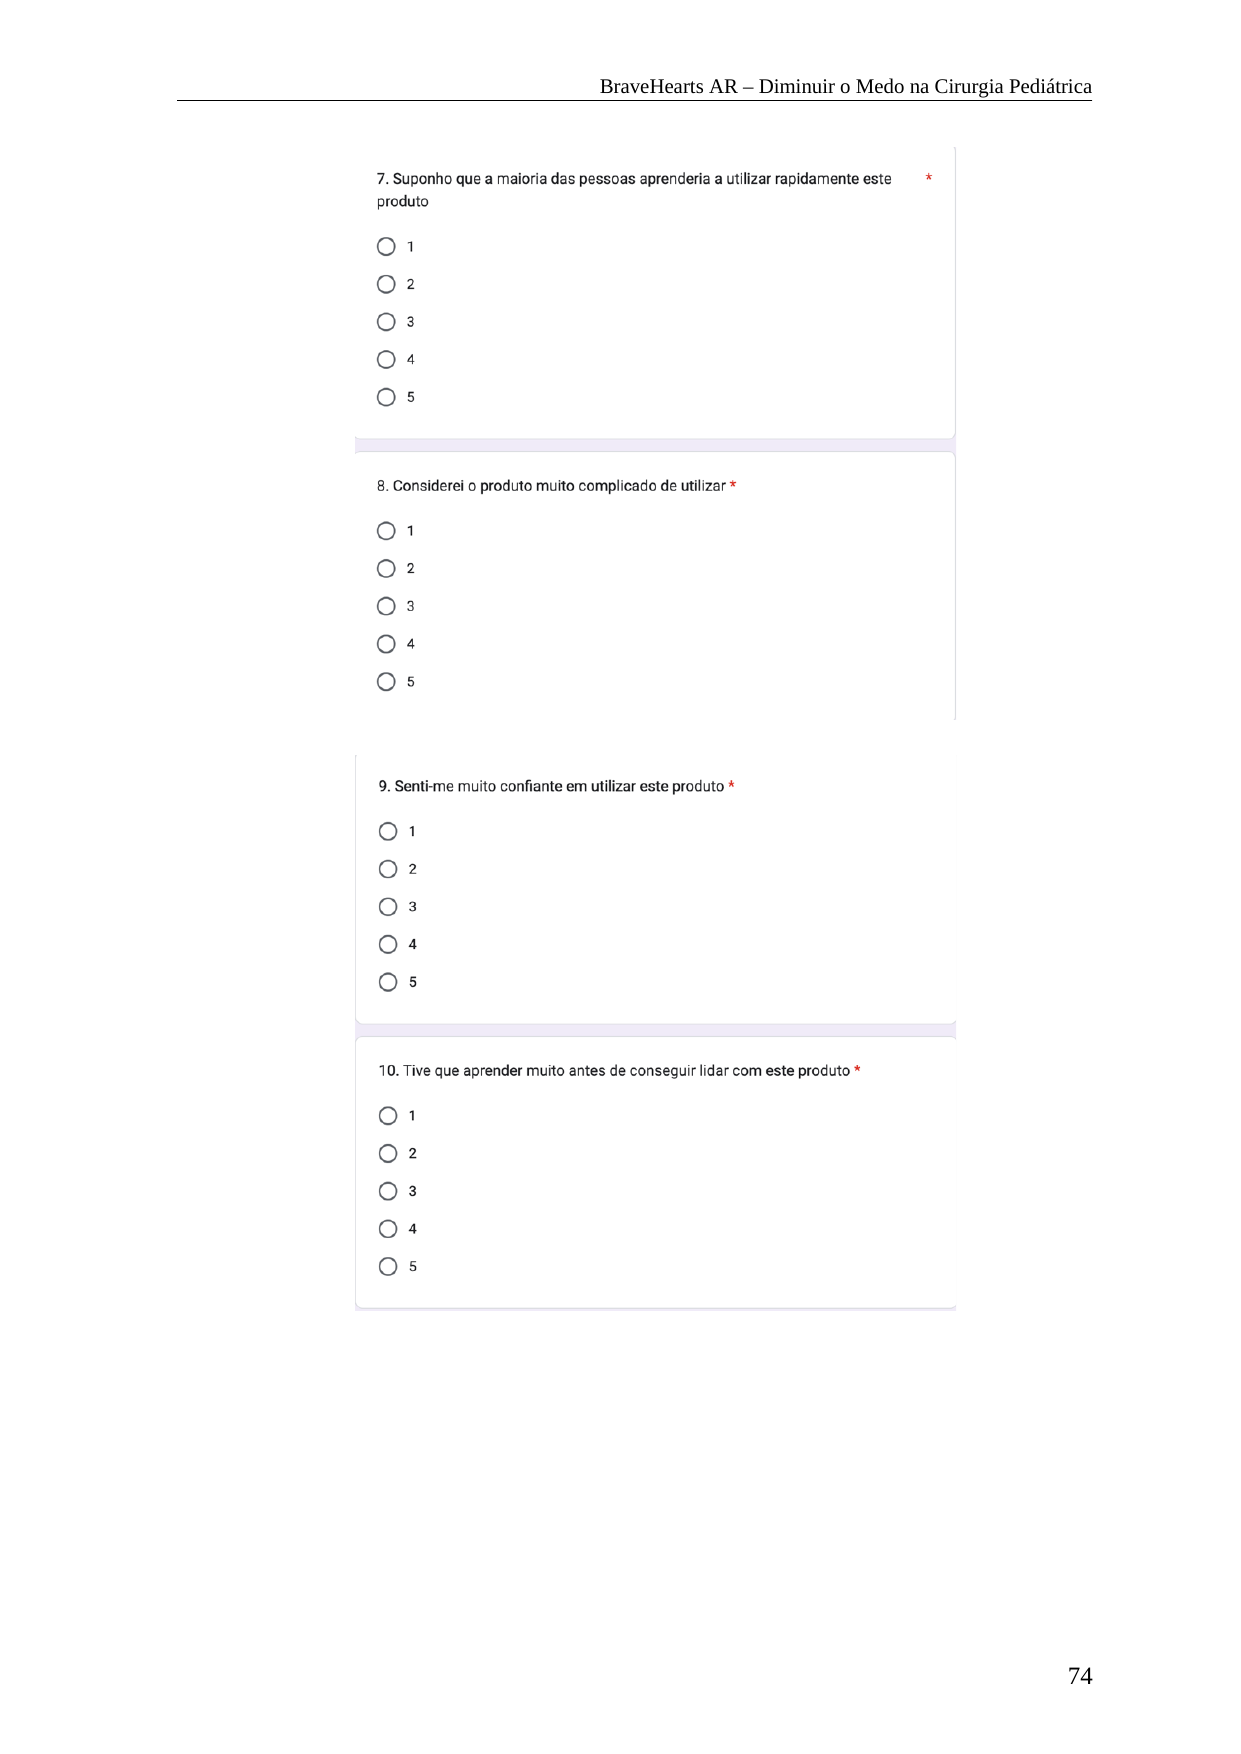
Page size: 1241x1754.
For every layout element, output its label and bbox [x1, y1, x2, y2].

picture [355, 755, 957, 1311]
picture [355, 147, 957, 720]
